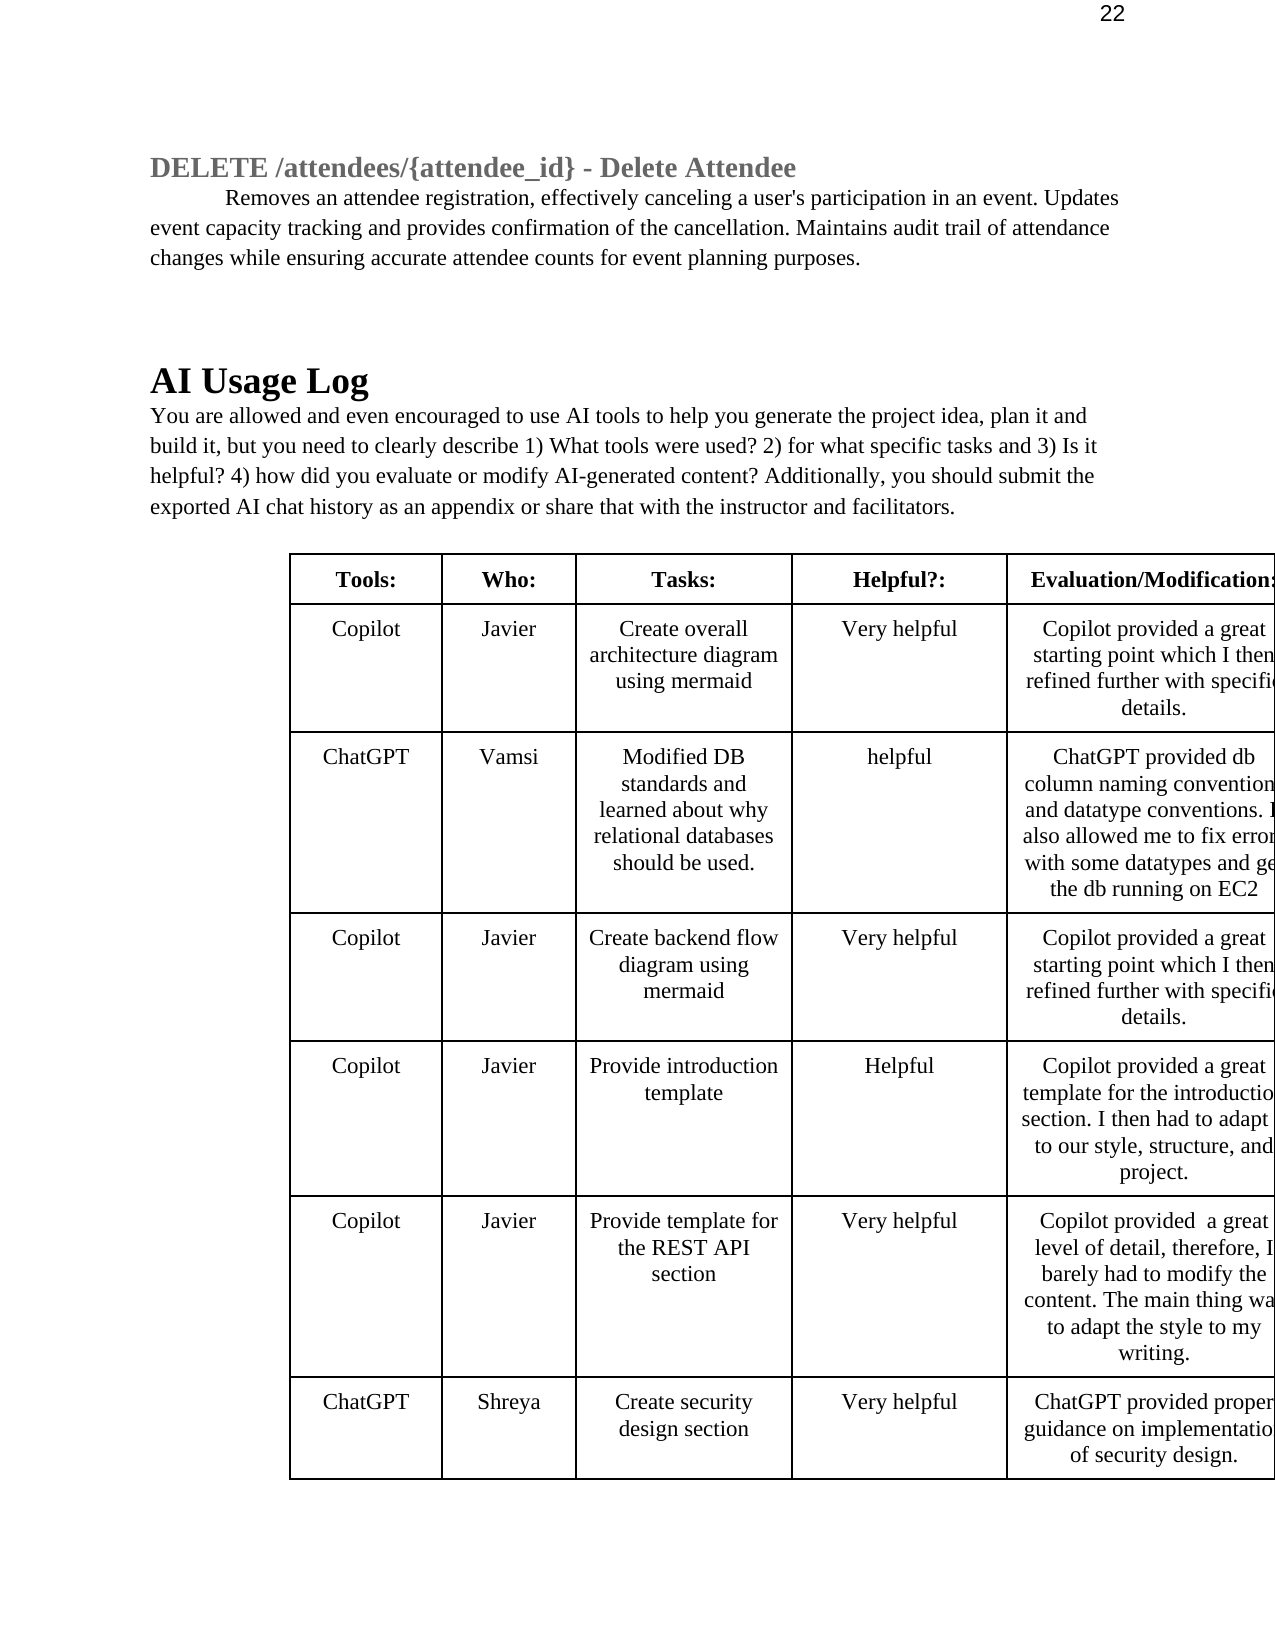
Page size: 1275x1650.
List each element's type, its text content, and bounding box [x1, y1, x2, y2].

table_cell Javier [443, 914, 575, 1040]
table_header Tasks: [577, 555, 791, 602]
table_cell Javier [443, 1197, 575, 1376]
table_header Helpful?: [793, 555, 1006, 602]
table_cell Copilot provided a great level of detail, therefore, I barely had to modify the content. The main thing was to adapt the style to my writing. [1008, 1197, 1274, 1376]
table_cell Create backend flow diagram using mermaid [577, 914, 791, 1040]
table_cell Helpful [793, 1042, 1006, 1195]
table_cell Copilot [291, 914, 441, 1040]
table_cell ChatGPT [291, 1378, 441, 1478]
table_cell ChatGPT provided db column naming conventions and datatype conventions. It also allowed me to fix errors with some datatypes and get the db running on EC2 [1008, 733, 1274, 912]
table_cell Provide introduction template [577, 1042, 791, 1195]
subtitle AI Usage Log [150, 359, 1125, 402]
table_cell Very helpful [793, 1378, 1006, 1478]
table_cell Provide template for the REST API section [577, 1197, 791, 1376]
table_cell ChatGPT provided proper guidance on implementation of security design. [1008, 1378, 1274, 1478]
table_cell Modified DB standards and learned about why relational databases should be used. [577, 733, 791, 912]
table_cell Create overall architecture diagram using mermaid [577, 605, 791, 731]
table_cell Copilot [291, 1042, 441, 1195]
table_cell Very helpful [793, 914, 1006, 1040]
table_cell Copilot [291, 605, 441, 731]
table_header Tools: [291, 555, 441, 602]
table_cell Very helpful [793, 605, 1006, 731]
subtitle DELETE /attendees/{attendee_id} - Delete Attendee [150, 150, 1125, 183]
table_cell Vamsi [443, 733, 575, 912]
table_cell Copilot provided a great starting point which I then refined further with specific details. [1008, 605, 1274, 731]
text Removes an attendee registration, effectively canceling a user's participation in an event. Updates event capacity tracking and provides confirmation of the cancellation. Maintains audit trail of attendance changes while ensuring accurate attendee counts for event planning purposes. [150, 183, 1125, 270]
table_cell Shreya [443, 1378, 575, 1478]
text You are allowed and even encouraged to use AI tools to help you generate the project idea, plan it and build it, but you need to clearly describe 1) What tools were used? 2) for what specific tasks and 3) Is it helpful? 4) how did you evaluate or modify AI-generated content? Additionally, you should submit the exported AI chat history as an appendix or share that with the instructor and facilitators. [150, 402, 1125, 519]
table_cell Javier [443, 605, 575, 731]
table_cell Copilot provided a great template for the introduction section. I then had to adapt it to our style, structure, and project. [1008, 1042, 1274, 1195]
table_header Who: [443, 555, 575, 602]
table_cell Copilot [291, 1197, 441, 1376]
table_cell Copilot provided a great starting point which I then refined further with specific details. [1008, 914, 1274, 1040]
table_cell Create security design section [577, 1378, 791, 1478]
table_cell Very helpful [793, 1197, 1006, 1376]
table_cell Javier [443, 1042, 575, 1195]
table_header Evaluation/Modification: [1008, 555, 1274, 602]
table_cell helpful [793, 733, 1006, 912]
table_cell ChatGPT [291, 733, 441, 912]
